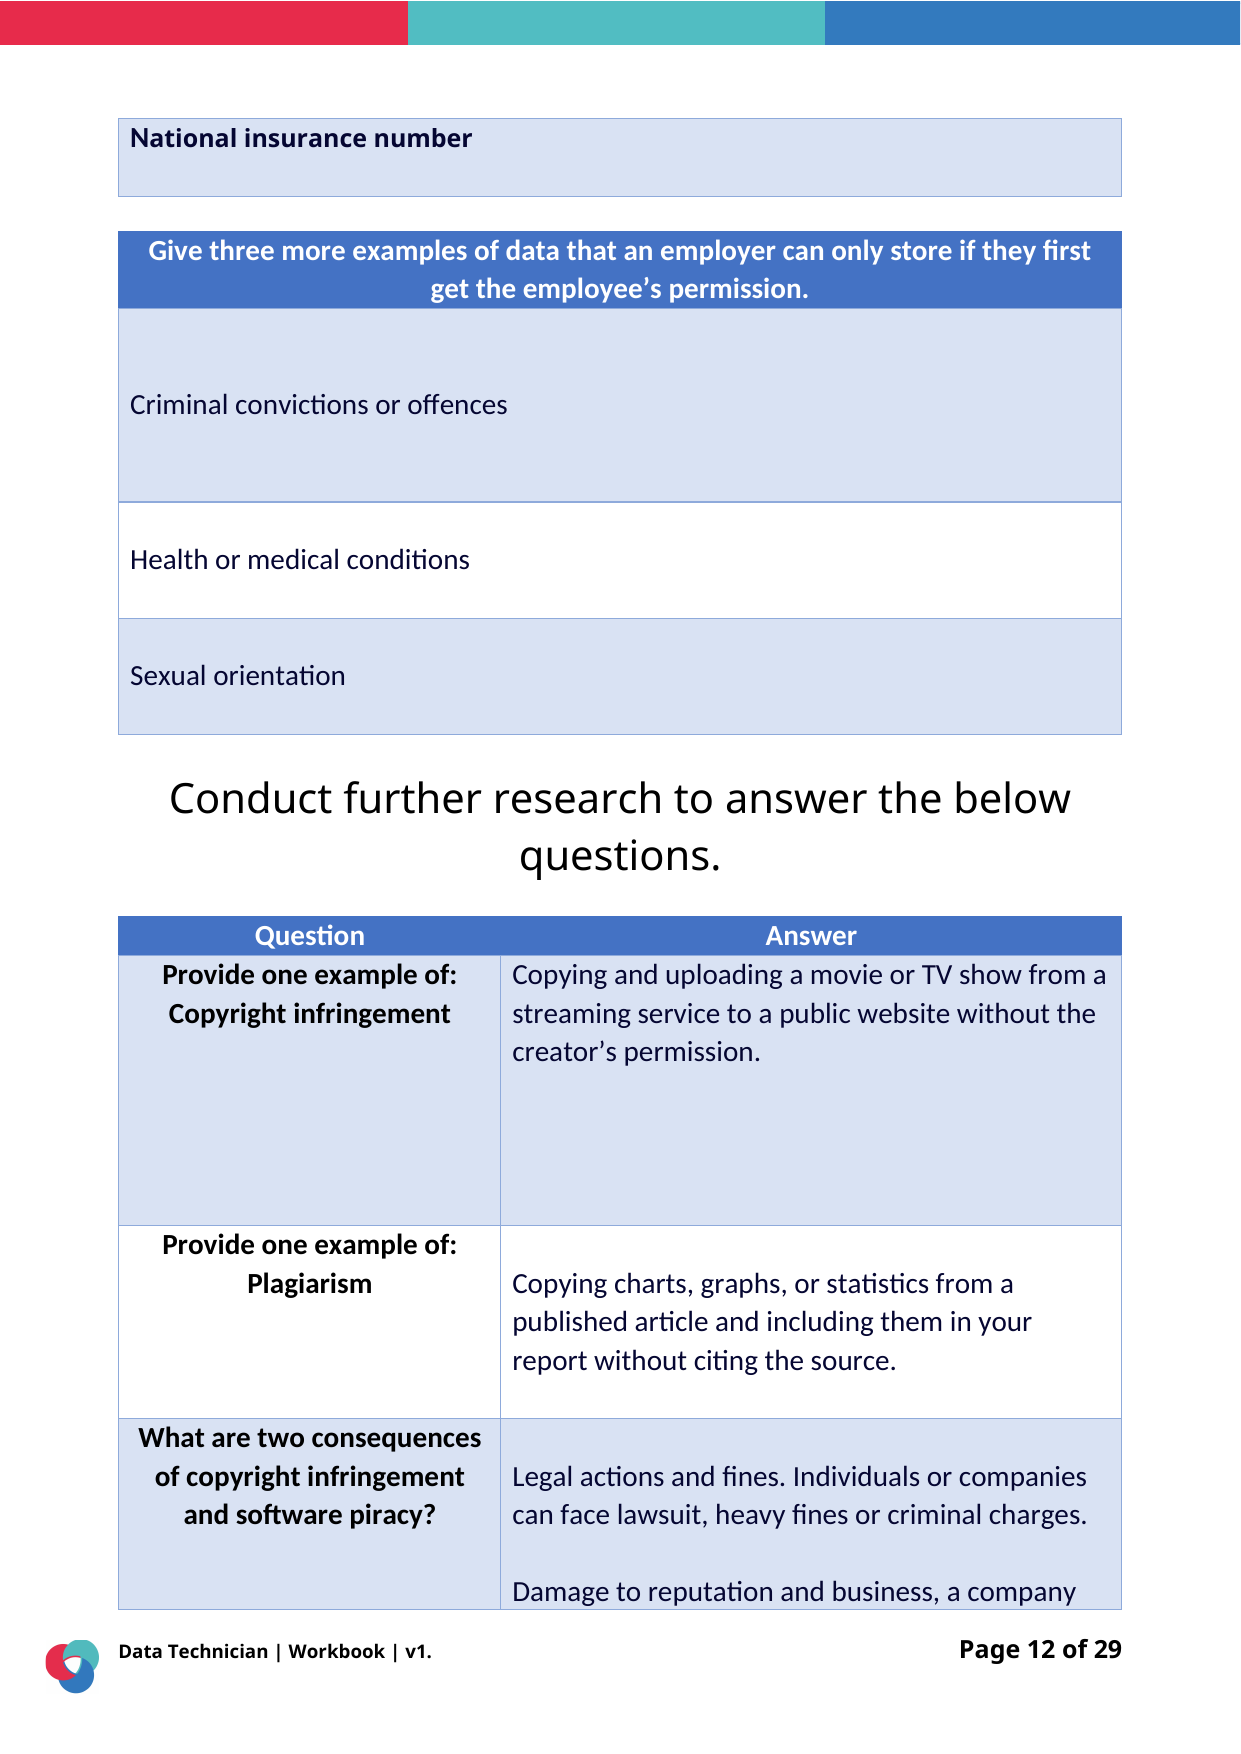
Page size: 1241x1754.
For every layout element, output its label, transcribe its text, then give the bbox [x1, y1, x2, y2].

table_cell Health or medical conditions [119, 503, 1121, 617]
table_cell Provide one example of: Copyright infringement [119, 956, 500, 1225]
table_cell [501, 1419, 1121, 1609]
table_cell National insurance number [119, 119, 1121, 196]
table_cell Criminal convictions or offences [119, 309, 1121, 501]
text Conduct further research to answer the below questions. [118, 769, 1122, 882]
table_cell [119, 1419, 500, 1609]
table_cell Copying charts, graphs, or statistics from a published article and including them in your report without citing the source. [501, 1226, 1121, 1418]
table_cell Provide one example of: Plagiarism [119, 1226, 500, 1418]
table_cell Copying and uploading a movie or TV show from a streaming service to a public website without the creator’s permission. [501, 956, 1121, 1225]
table_cell Sexual orientation [119, 619, 1121, 734]
table_header Answer [501, 918, 1121, 955]
table_header Give three more examples of data that an employer can only store if they first get the employee’s permission. [119, 232, 1121, 308]
picture [45, 1640, 100, 1694]
table_header Question [119, 918, 500, 955]
